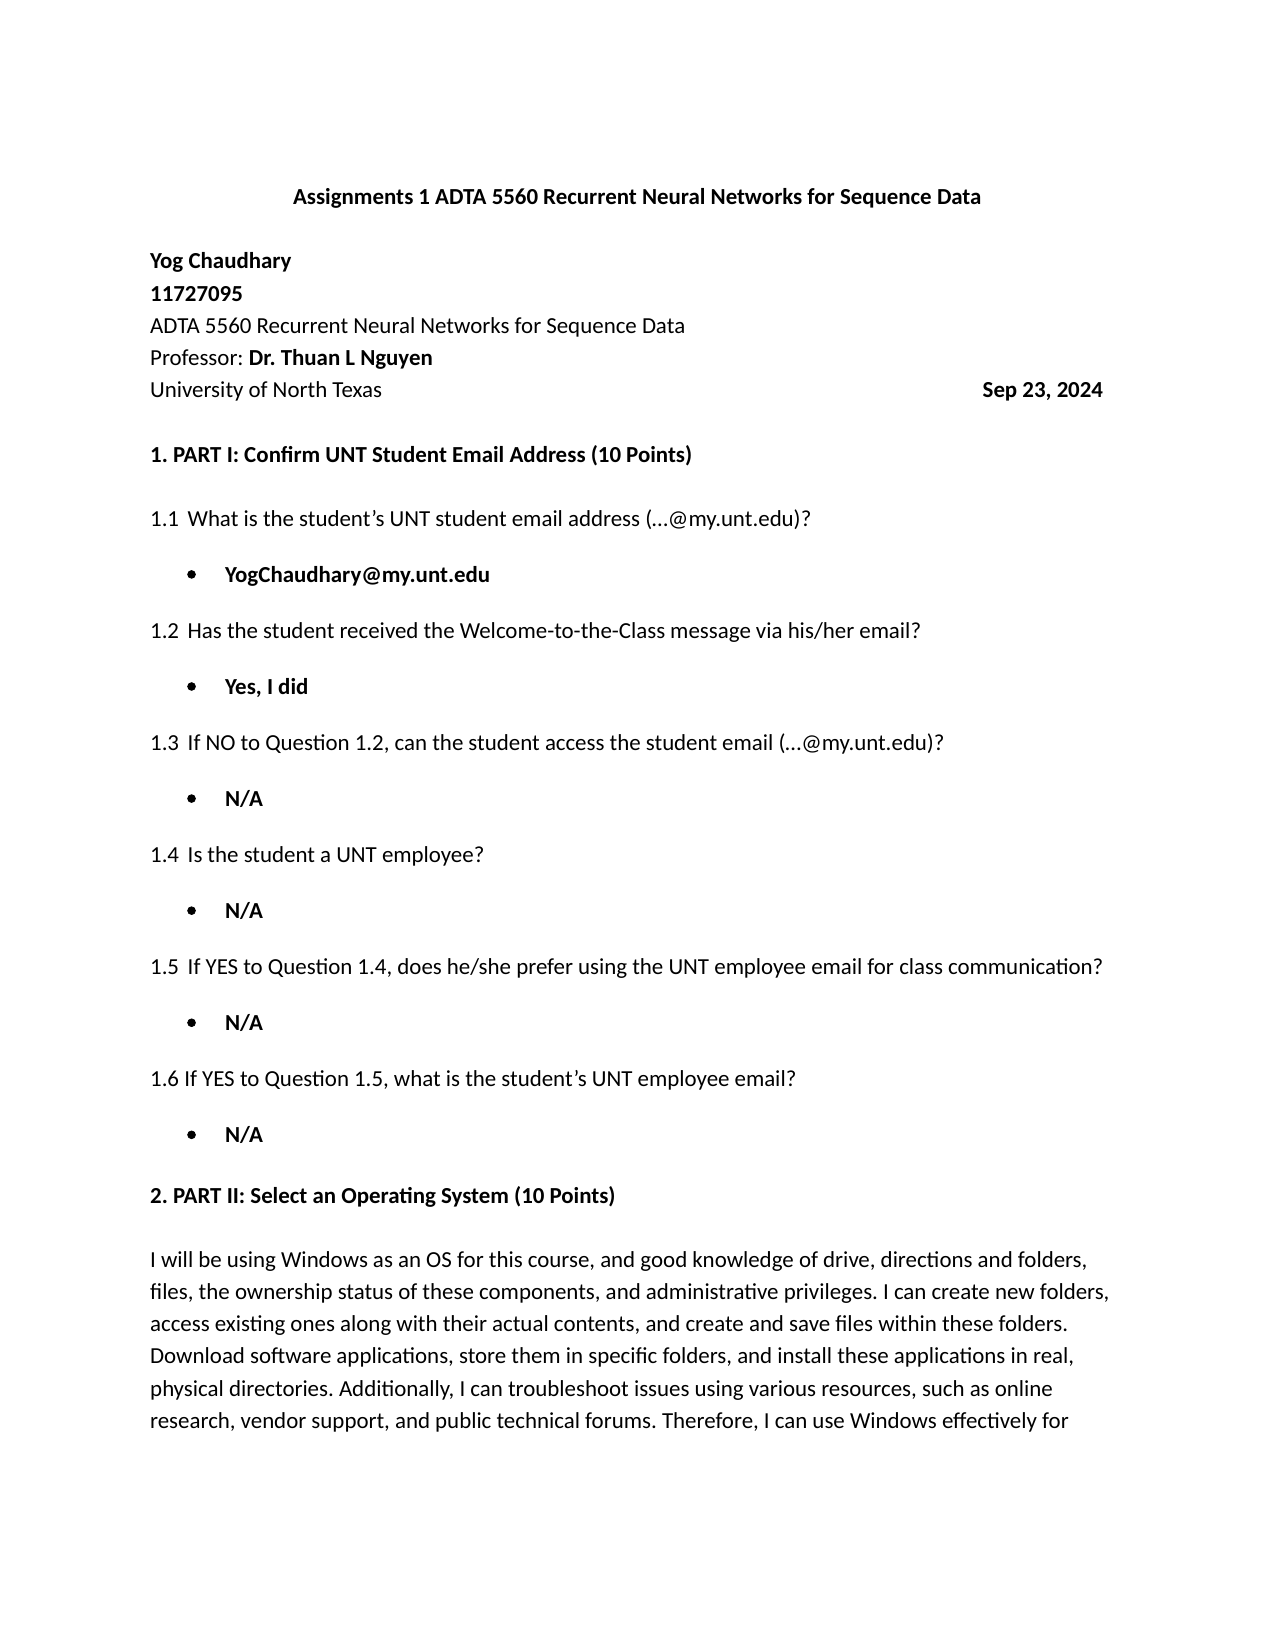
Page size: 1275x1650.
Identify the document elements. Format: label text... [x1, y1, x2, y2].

list If NO to Question 1.2, can the student access the student email (…@my.unt.edu)? [150, 728, 1125, 756]
list N/A [187, 784, 1125, 812]
list N/A [187, 1008, 1125, 1036]
text University of North Texas Sep 23, 2024 [150, 375, 1125, 403]
text 1. PART I: Confirm UNT Student Email Address (10 Points) [150, 440, 1125, 468]
list N/A [187, 896, 1125, 924]
list If YES to Question 1.4, does he/she prefer using the UNT employee email for class communication? [150, 952, 1125, 980]
text 11727095 [150, 279, 1125, 307]
list YogChaudhary@my.unt.edu [187, 560, 1125, 588]
list Yes, I did [187, 672, 1125, 700]
text 2. PART II: Select an Operating System (10 Points) [150, 1181, 1125, 1209]
list Is the student a UNT employee? [150, 840, 1125, 868]
text 1.6 If YES to Question 1.5, what is the student’s UNT employee email? [150, 1064, 1125, 1092]
list What is the student’s UNT student email address (…@my.unt.edu)? [150, 504, 1125, 532]
list N/A [187, 1121, 1125, 1148]
text Assignments 1 ADTA 5560 Recurrent Neural Networks for Sequence Data [150, 182, 1125, 210]
text Yog Chaudhary [150, 247, 1125, 274]
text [150, 1245, 1125, 1434]
text Professor: Dr. Thuan L Nguyen [150, 343, 1125, 371]
text ADTA 5560 Recurrent Neural Networks for Sequence Data [150, 311, 1125, 339]
list Has the student received the Welcome-to-the-Class message via his/her email? [150, 616, 1125, 644]
